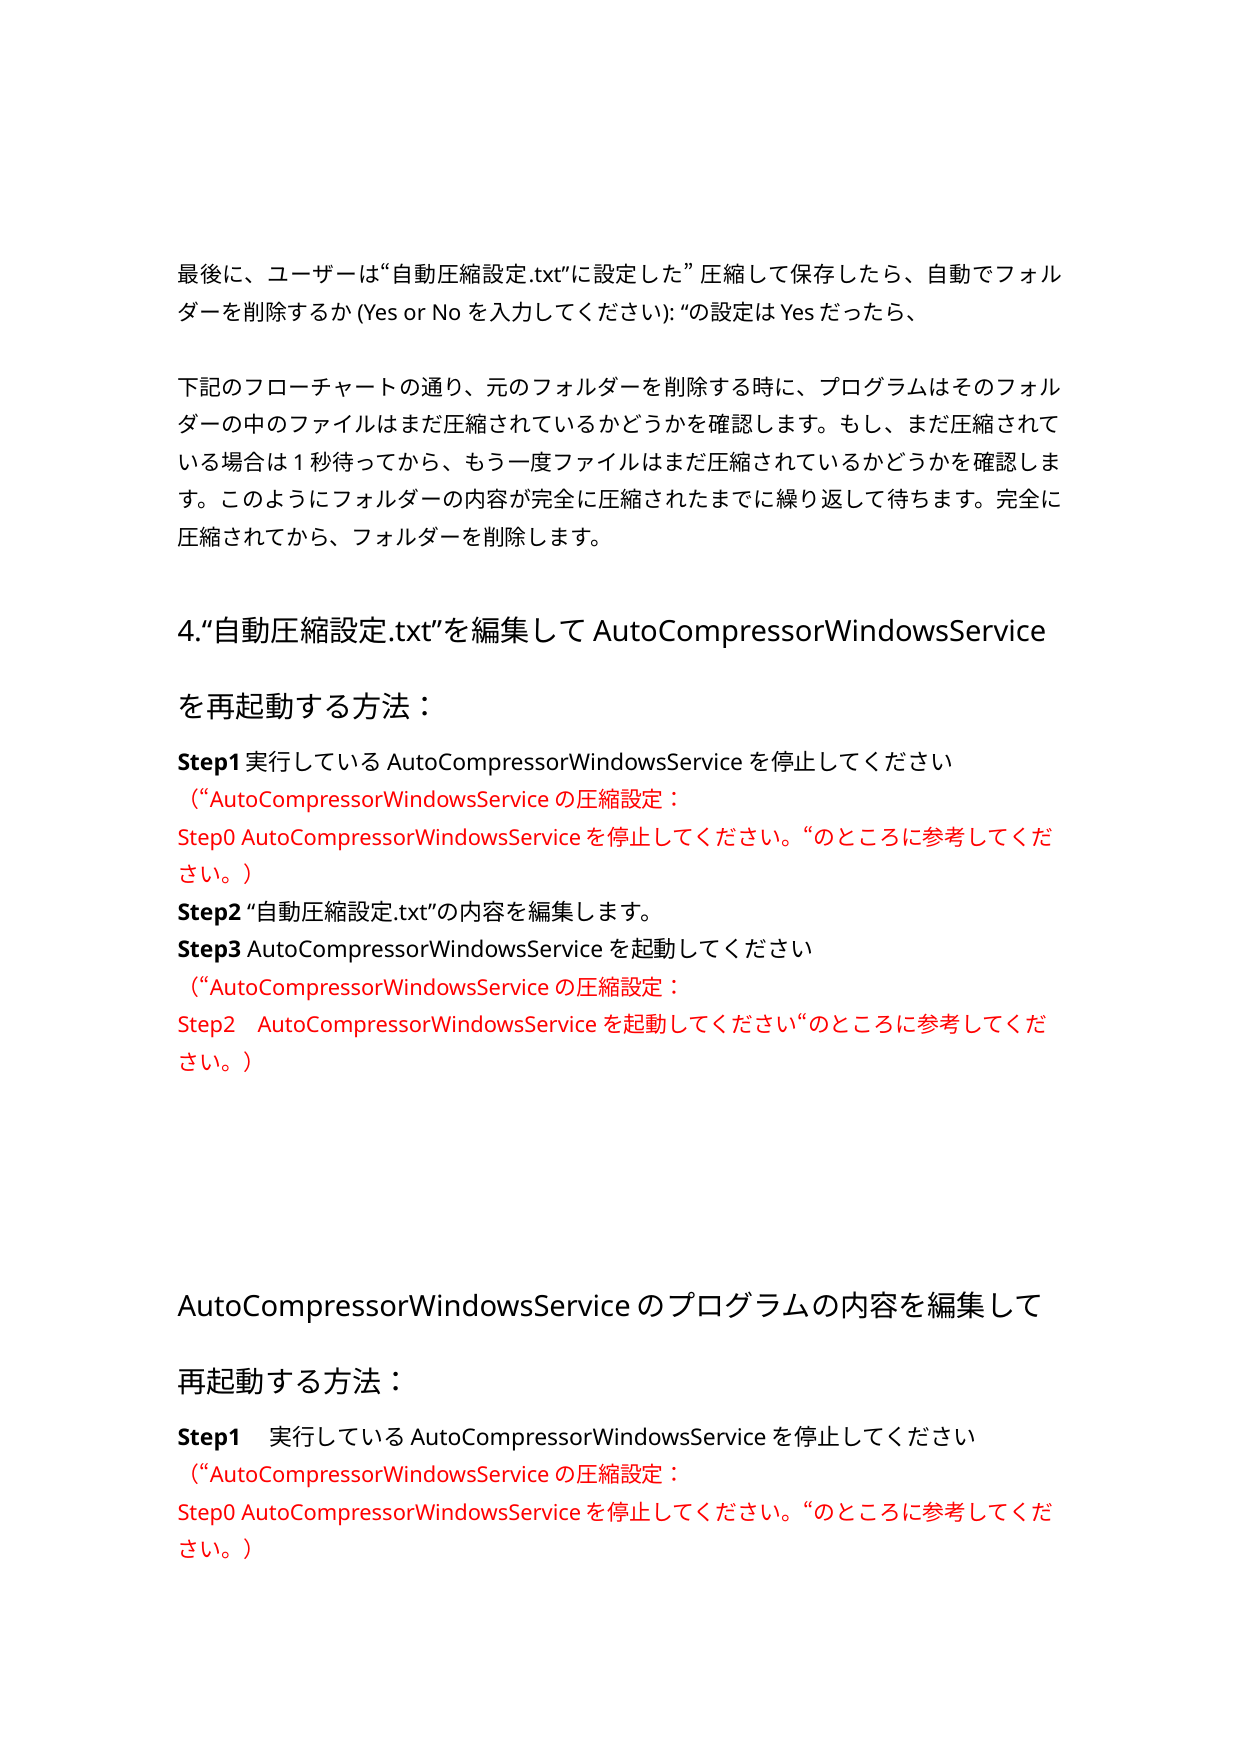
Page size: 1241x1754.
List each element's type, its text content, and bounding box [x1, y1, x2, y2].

text （“AutoCompressorWindowsServiceの圧縮設定： [177, 1454, 1063, 1492]
text Step2 “自動圧縮設定.txt”の内容を編集します。 [177, 892, 1063, 929]
text AutoCompressorWindowsServiceのプログラムの内容を編集して再起動する方法： [177, 1267, 1063, 1417]
text 4.“自動圧縮設定.txt”を編集してAutoCompressorWindowsServiceを再起動する方法： [177, 592, 1063, 742]
text Step0 AutoCompressorWindowsServiceを停止してください。“のところに参考してください。） [177, 1492, 1063, 1567]
text Step3 AutoCompressorWindowsServiceを起動してください [177, 929, 1063, 967]
text 最後に、ユーザーは“自動圧縮設定.txt”に設定した” 圧縮して保存したら、自動でフォルダーを削除するか (Yes or No を入力してください): “の設定はYesだったら、 [177, 254, 1063, 329]
text （“AutoCompressorWindowsServiceの圧縮設定： [177, 779, 1063, 817]
text Step0 AutoCompressorWindowsServiceを停止してください。“のところに参考してください。） [177, 817, 1063, 892]
text （“AutoCompressorWindowsServiceの圧縮設定： [177, 967, 1063, 1004]
text 下記のフローチャートの通り、元のフォルダーを削除する時に、プログラムはそのフォルダーの中のファイルはまだ圧縮されているかどうかを確認します。もし、まだ圧縮されている場合は1秒待ってから、もう一度ファイルはまだ圧縮されているかどうかを確認します。このようにフォルダーの内容が完全に圧縮されたまでに繰り返して待ちます。完全に圧縮されてから、フォルダーを削除します。 [177, 367, 1063, 554]
text Step2 AutoCompressorWindowsServiceを起動してください“のところに参考してください。） [177, 1004, 1063, 1079]
text Step1 実行しているAutoCompressorWindowsServiceを停止してください [177, 1417, 1063, 1454]
text Step1実行しているAutoCompressorWindowsServiceを停止してください [177, 742, 1063, 779]
